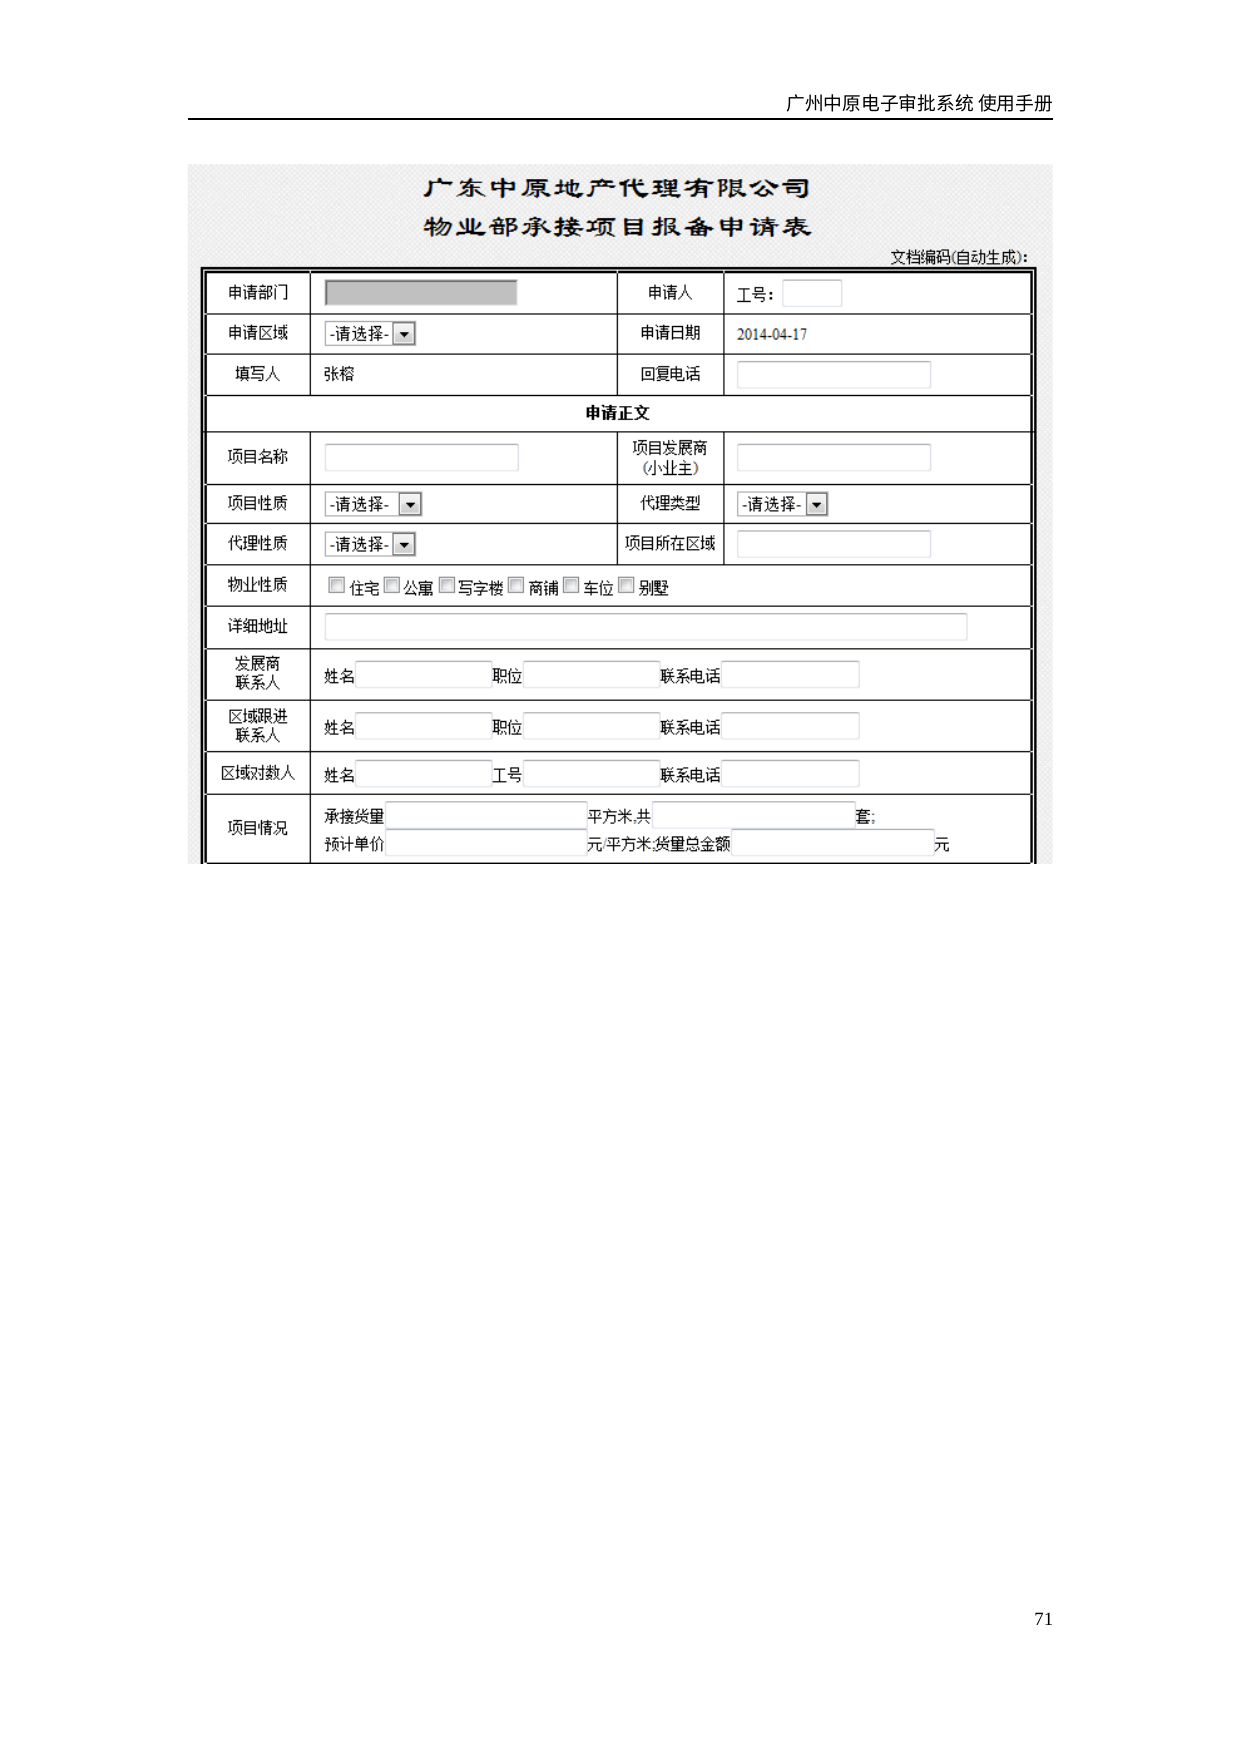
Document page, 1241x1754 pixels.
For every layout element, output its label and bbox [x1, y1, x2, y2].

picture [187, 163, 1053, 864]
